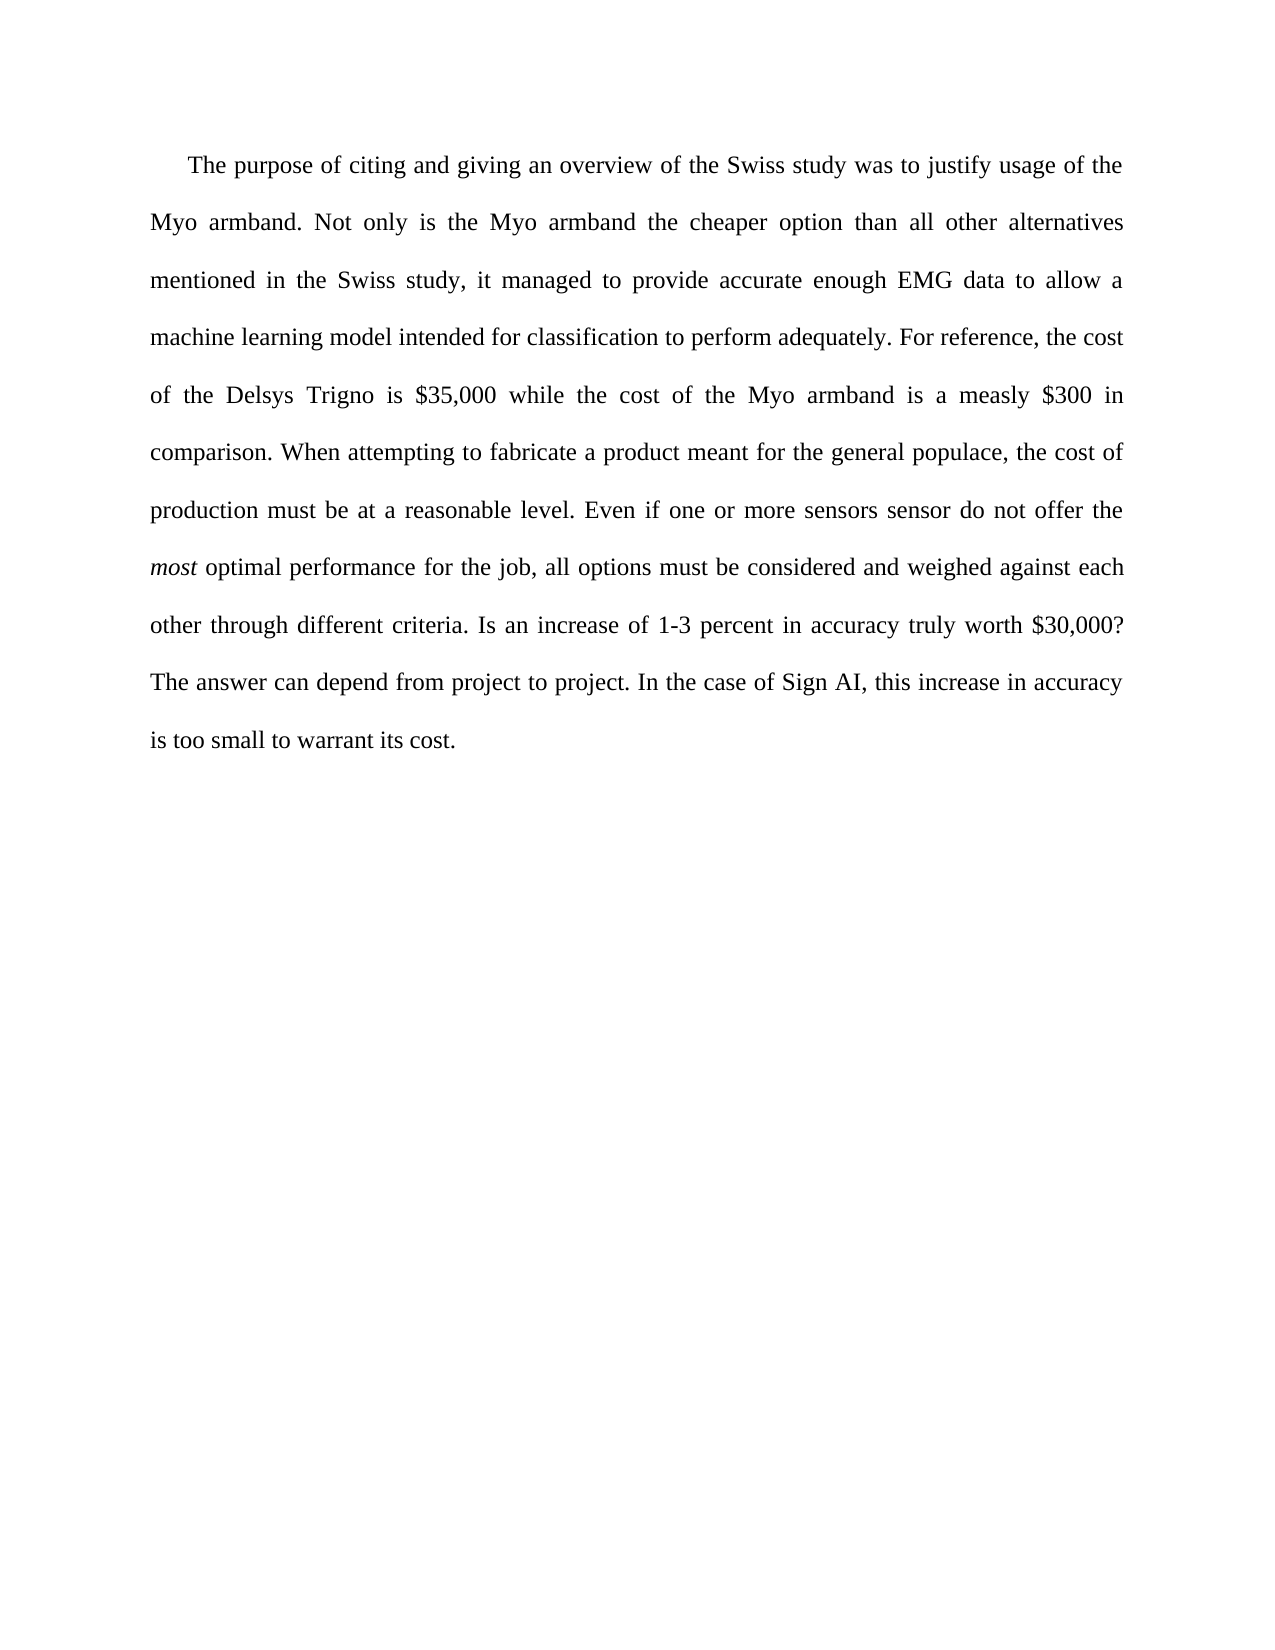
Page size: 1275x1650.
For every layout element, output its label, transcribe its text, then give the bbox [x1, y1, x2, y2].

text The purpose of citing and giving an overview of the Swiss study was to justify usage of the Myo armband. Not only is the Myo armband the cheaper option than all other alternatives mentioned in the Swiss study, it managed to provide accurate enough EMG data to allow a machine learning model intended for classification to perform adequately. For reference, the cost of the Delsys Trigno is $35,000 while the cost of the Myo armband is a measly $300 in comparison. When attempting to fabricate a product meant for the general populace, the cost of production must be at a reasonable level. Even if one or more sensors sensor do not offer the most optimal performance for the job, all options must be considered and weighed against each other through different criteria. Is an increase of 1-3 percent in accuracy truly worth $30,000? The answer can depend from project to project. In the case of Sign AI, this increase in accuracy is too small to warrant its cost. [150, 150, 1125, 754]
